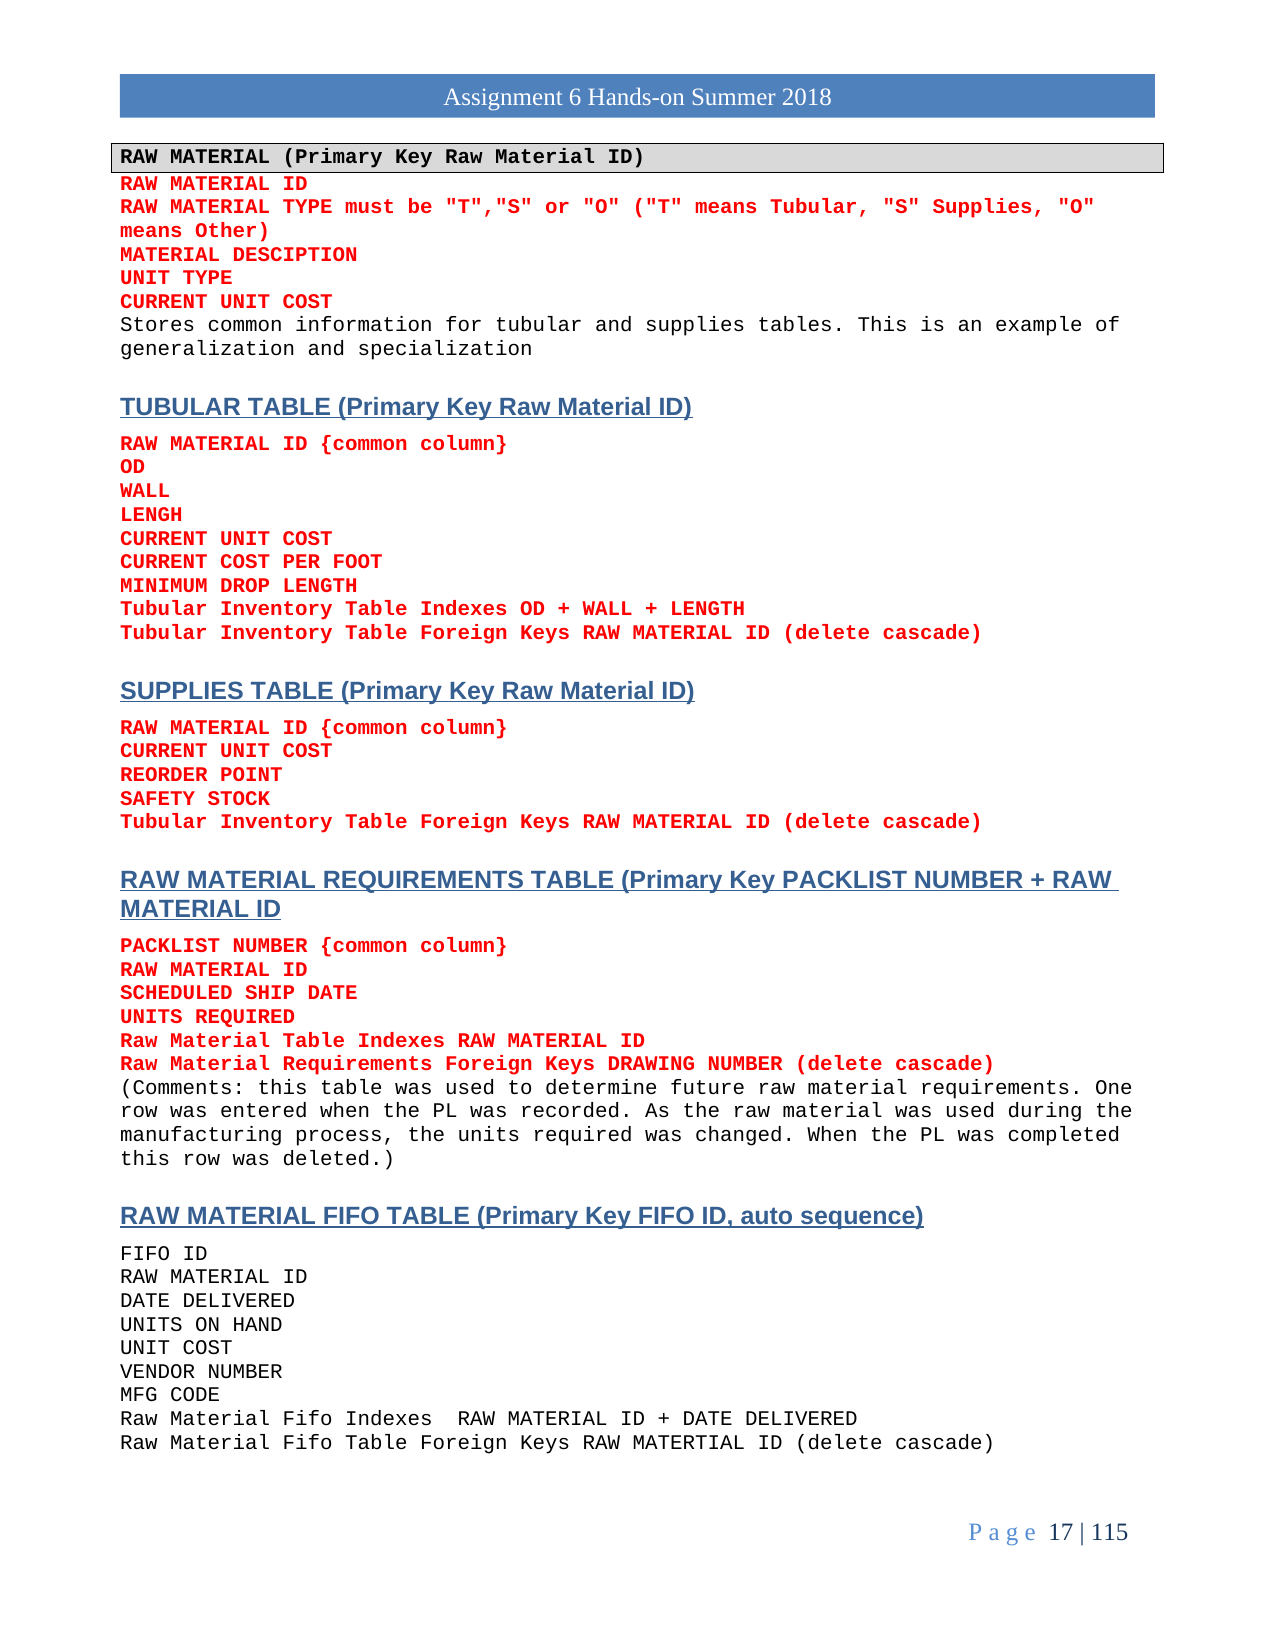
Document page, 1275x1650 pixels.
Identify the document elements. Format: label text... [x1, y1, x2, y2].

text Raw Material Fifo Table Foreign Keys RAW MATERTIAL ID (delete cascade) [120, 1432, 1155, 1455]
subtitle SUPPLIES TABLE (Primary Key Raw Material ID) [120, 676, 1155, 704]
text RAW MATERIAL ID {common column} [120, 433, 1155, 457]
text Raw Material Fifo Indexes RAW MATERIAL ID + DATE DELIVERED [120, 1408, 1155, 1432]
text Tubular Inventory Table Foreign Keys RAW MATERIAL ID (delete cascade) [120, 811, 1155, 835]
text Raw Material Requirements Foreign Keys DRAWING NUMBER (delete cascade) [120, 1053, 1155, 1077]
subtitle TUBULAR TABLE (Primary Key Raw Material ID) [120, 392, 1155, 420]
text PACKLIST NUMBER {common column} [120, 935, 1155, 959]
text MFG CODE [120, 1384, 1155, 1408]
text RAW MATERIAL ID {common column} [120, 717, 1155, 741]
text RAW MATERIAL ID [120, 959, 1155, 982]
text UNIT COST [120, 1337, 1155, 1361]
text (Comments: this table was used to determine future raw material requirements. One row was entered when the PL was recorded. As the raw material was used during the manufacturing process, the units required was changed. When the PL was completed this row was deleted.) [120, 1077, 1155, 1171]
text RAW MATERIAL (Primary Key Raw Material ID) [112, 144, 1163, 172]
text RAW MATERIAL ID [120, 173, 1155, 196]
text LENGH [120, 504, 1155, 527]
text UNITS ON HAND [120, 1313, 1155, 1337]
text CURRENT UNIT COST [120, 291, 1155, 314]
text UNIT TYPE [120, 267, 1155, 291]
text SCHEDULED SHIP DATE [120, 982, 1155, 1006]
text RAW MATERIAL TYPE must be "T","S" or "O" ("T" means Tubular, "S" Supplies, "O" means Other) [120, 196, 1155, 243]
text CURRENT COST PER FOOT [120, 551, 1155, 575]
subtitle RAW MATERIAL FIFO TABLE (Primary Key FIFO ID, auto sequence) [120, 1201, 1155, 1230]
text Stores common information for tubular and supplies tables. This is an example of generalization and specialization [120, 314, 1155, 362]
text MINIMUM DROP LENGTH [120, 575, 1155, 598]
subtitle RAW MATERIAL REQUIREMENTS TABLE (Primary Key PACKLIST NUMBER + RAW MATERIAL ID [120, 865, 1155, 922]
text VENDOR NUMBER [120, 1361, 1155, 1384]
text OD [120, 457, 1155, 480]
text REORDER POINT [120, 764, 1155, 788]
text WALL [120, 480, 1155, 504]
text MATERIAL DESCIPTION [120, 243, 1155, 267]
text CURRENT UNIT COST [120, 527, 1155, 551]
text CURRENT UNIT COST [120, 741, 1155, 764]
text FIFO ID [120, 1243, 1155, 1266]
text Tubular Inventory Table Foreign Keys RAW MATERIAL ID (delete cascade) [120, 622, 1155, 646]
text Tubular Inventory Table Indexes OD + WALL + LENGTH [120, 598, 1155, 622]
text RAW MATERIAL ID [120, 1266, 1155, 1290]
text UNITS REQUIRED [120, 1006, 1155, 1029]
text Raw Material Table Indexes RAW MATERIAL ID [120, 1029, 1155, 1053]
text SAFETY STOCK [120, 788, 1155, 811]
text DATE DELIVERED [120, 1290, 1155, 1313]
